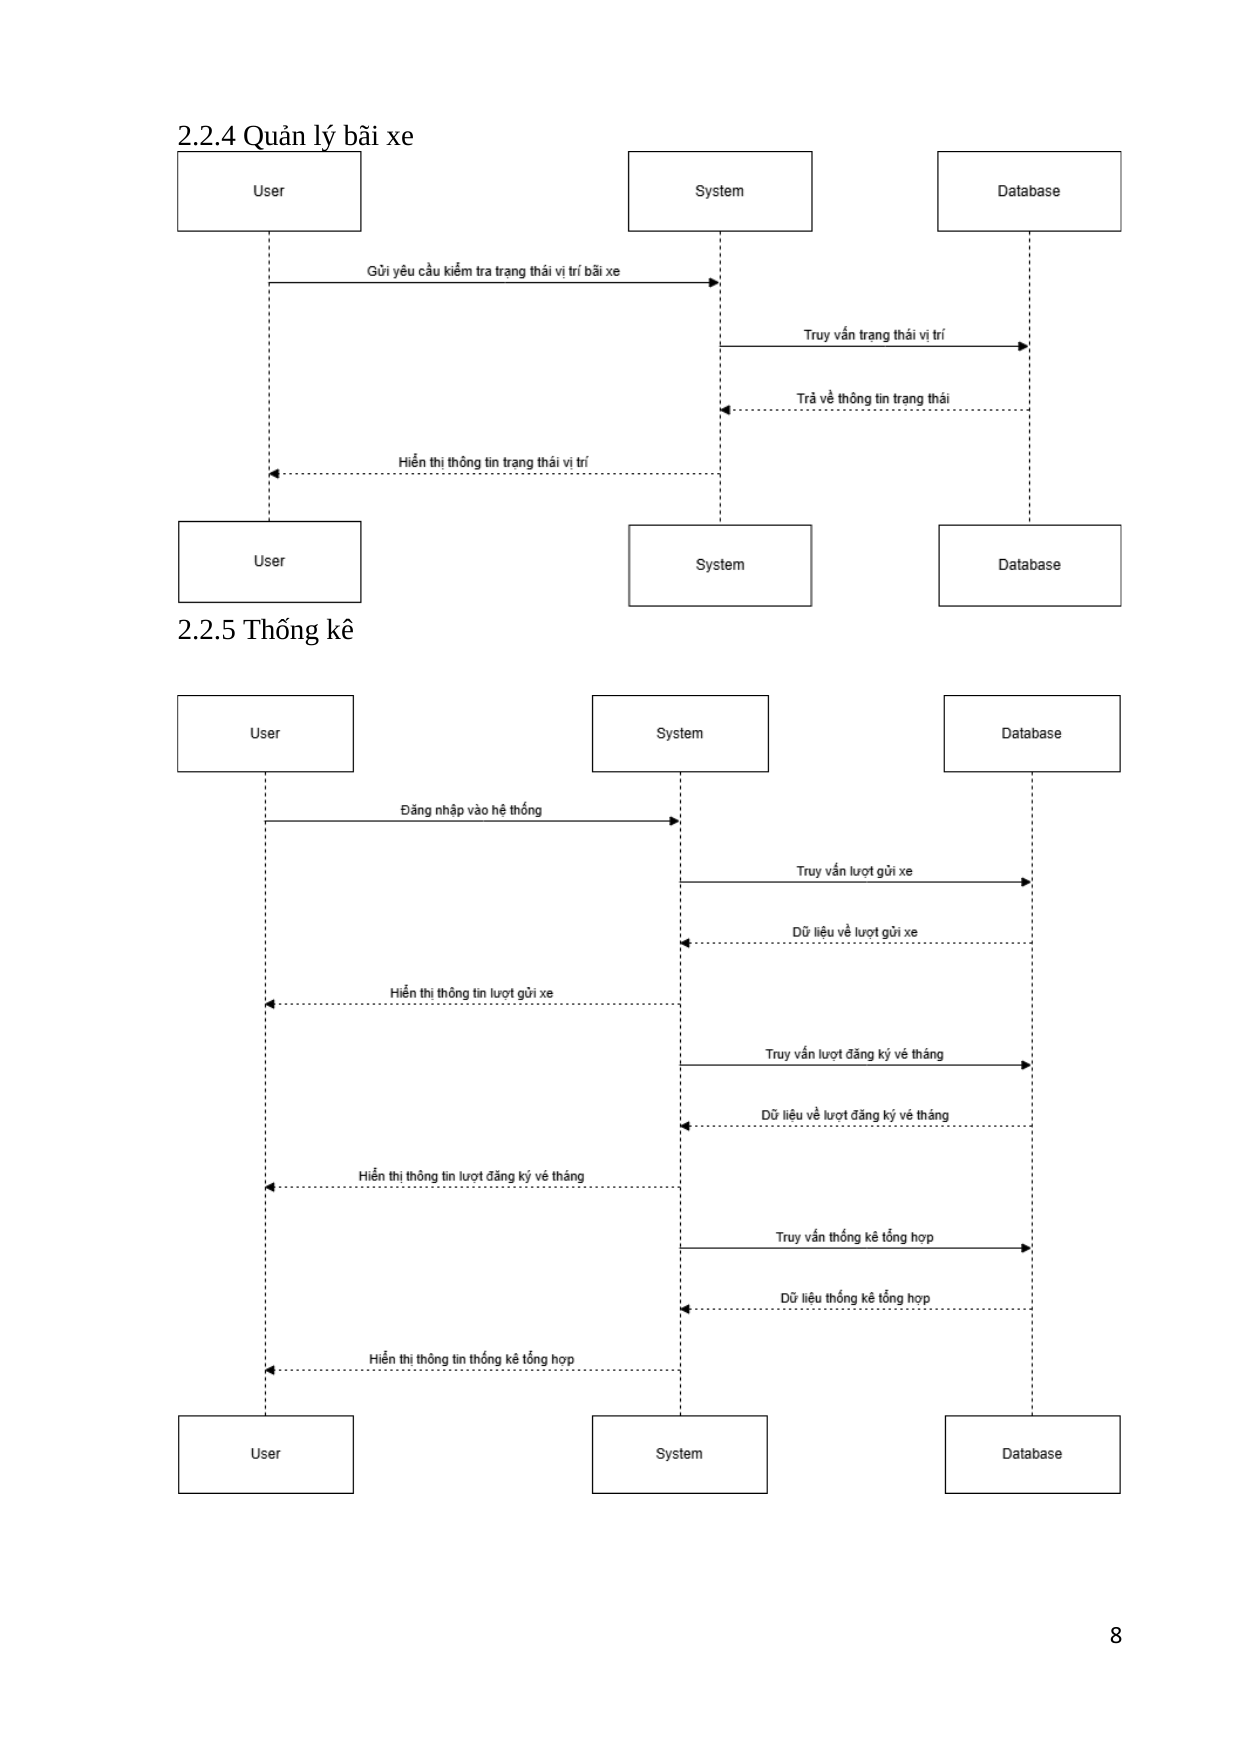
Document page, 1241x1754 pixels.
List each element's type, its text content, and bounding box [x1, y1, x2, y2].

subtitle 2.2.4 Quản lý bãi xe [177, 118, 1122, 151]
subtitle 2.2.5 Thống kê [177, 612, 1122, 645]
picture [177, 151, 1122, 608]
picture [177, 695, 1122, 1494]
